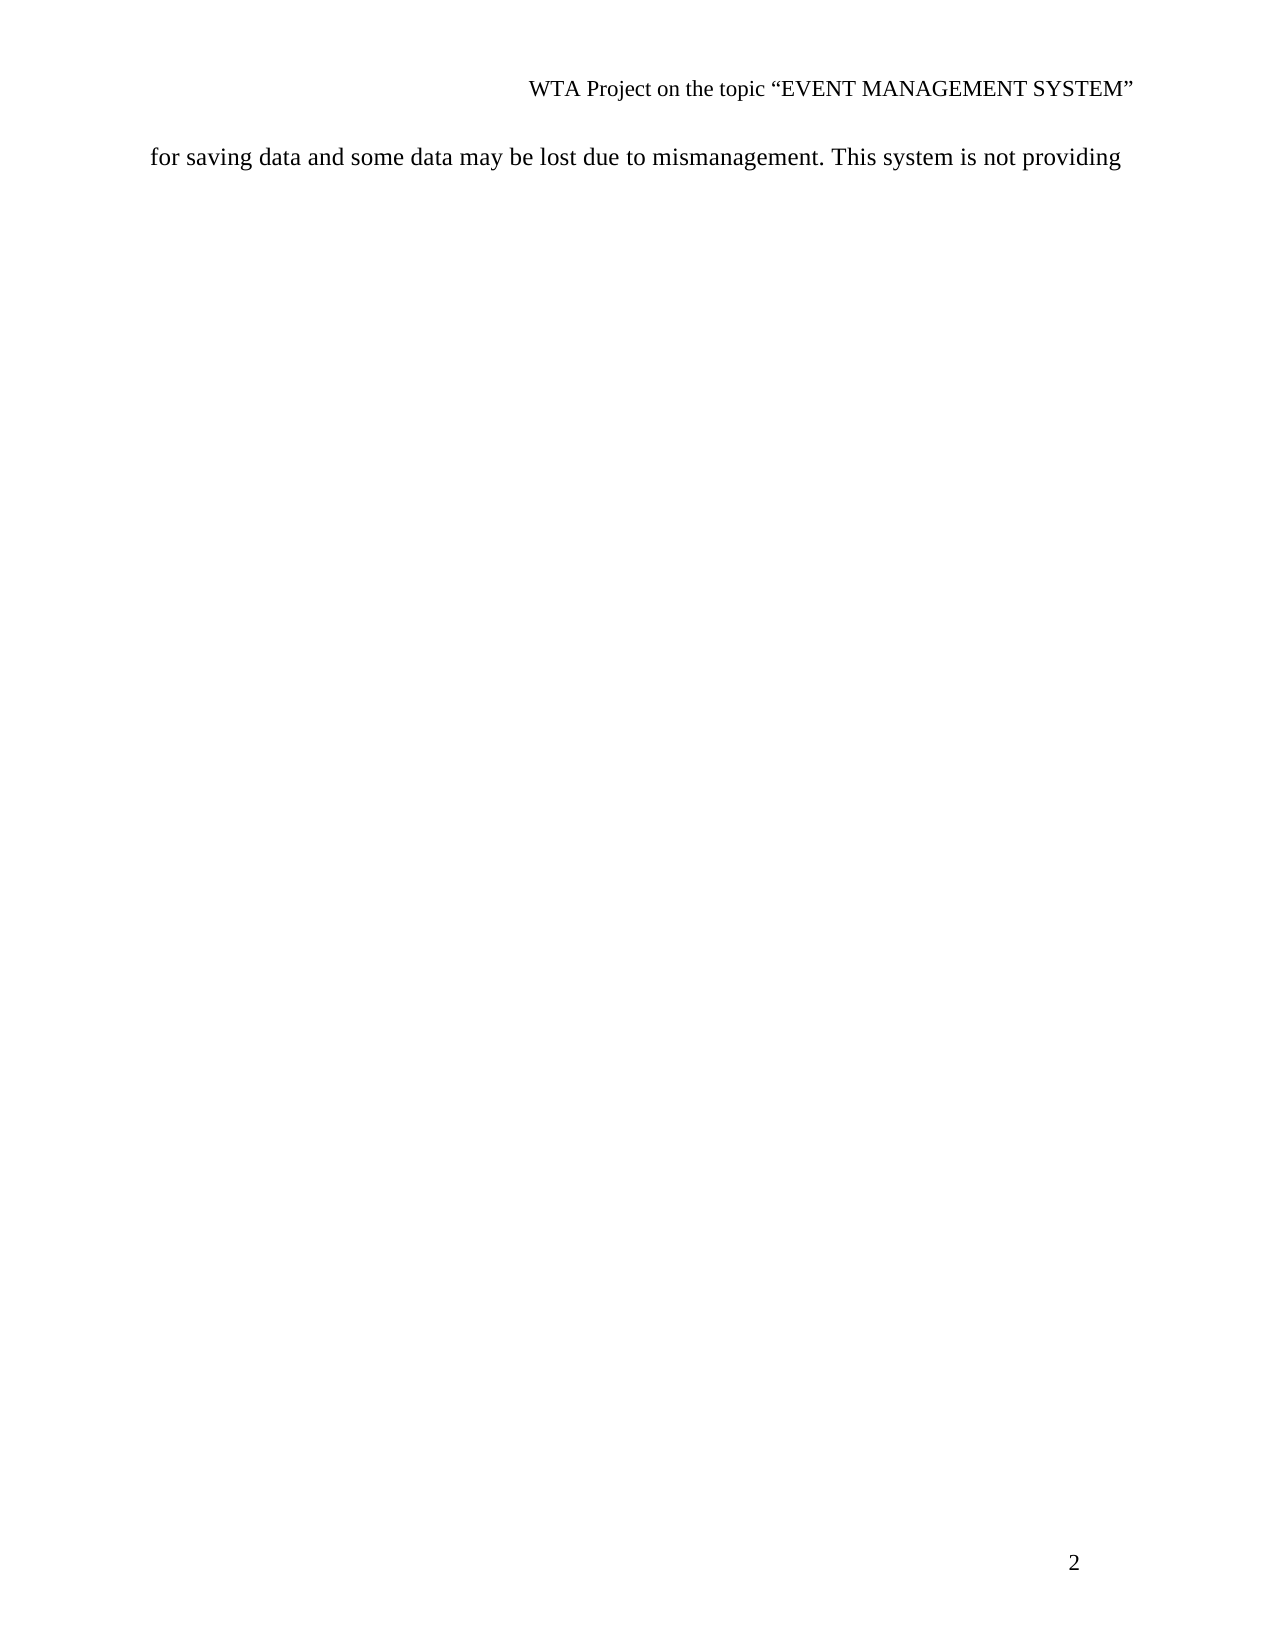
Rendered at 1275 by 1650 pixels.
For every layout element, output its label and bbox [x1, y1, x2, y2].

text [150, 142, 1125, 170]
